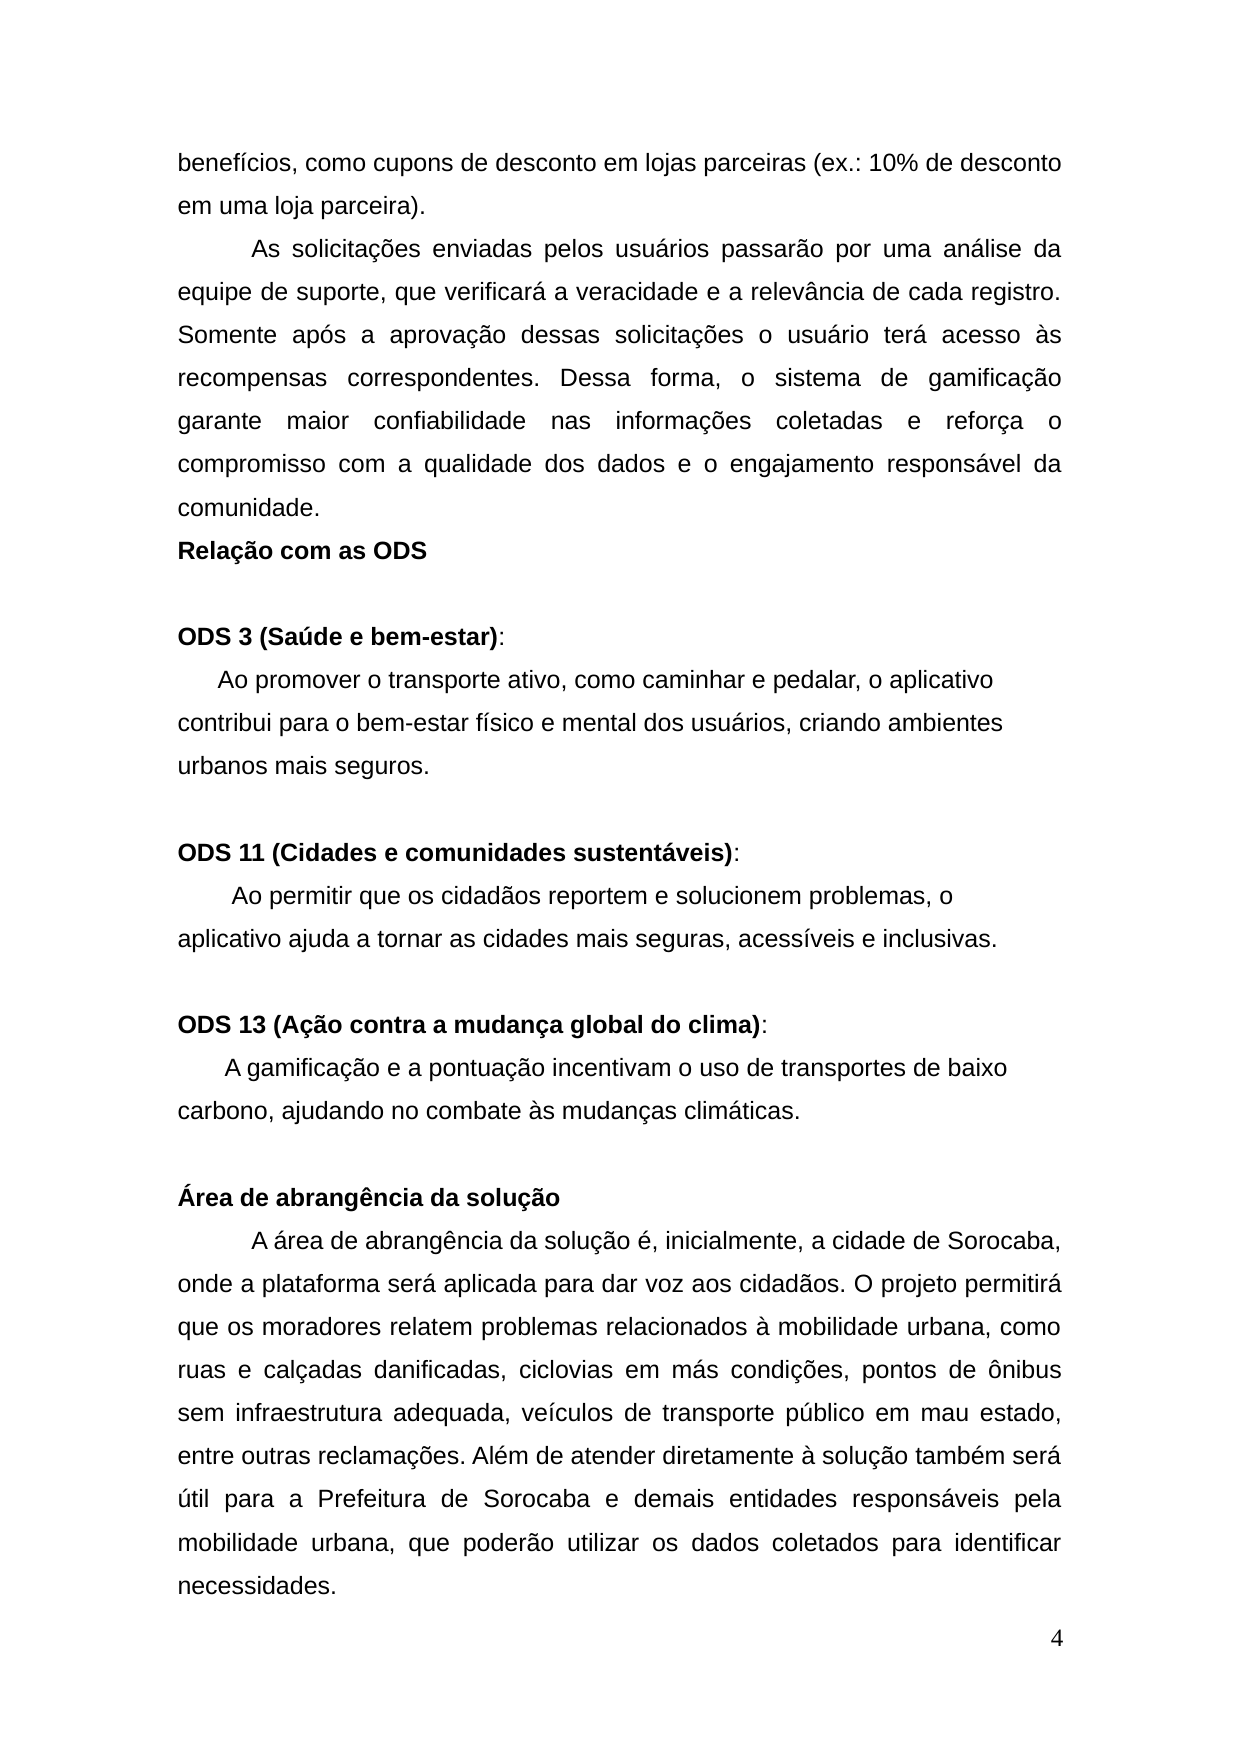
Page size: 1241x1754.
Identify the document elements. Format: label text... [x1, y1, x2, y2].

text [177, 148, 1063, 219]
text As solicitações enviadas pelos usuários passarão por uma análise da equipe de suporte, que verificará a veracidade e a relevância de cada registro. Somente após a aprovação dessas solicitações o usuário terá acesso às recompensas correspondentes. Dessa forma, o sistema de gamificação garante maior confiabilidade nas informações coletadas e reforça o compromisso com a qualidade dos dados e o engajamento responsável da comunidade. [177, 234, 1063, 521]
text ODS 13 (Ação contra a mudança global do clima): [177, 1010, 1063, 1039]
text A área de abrangência da solução é, inicialmente, a cidade de Sorocaba, onde a plataforma será aplicada para dar voz aos cidadãos. O projeto permitirá que os moradores relatem problemas relacionados à mobilidade urbana, como ruas e calçadas danificadas, ciclovias em más condições, pontos de ônibus sem infraestrutura adequada, veículos de transporte público em mau estado, entre outras reclamações. Além de atender diretamente à solução também será útil para a Prefeitura de Sorocaba e demais entidades responsáveis pela mobilidade urbana, que poderão utilizar os dados coletados para identificar necessidades. [177, 1226, 1063, 1599]
subtitle Área de abrangência da solução [177, 1183, 1063, 1211]
text ODS 11 (Cidades e comunidades sustentáveis): [177, 838, 1063, 866]
text Ao promover o transporte ativo, como caminhar e pedalar, o aplicativo contribui para o bem-estar físico e mental dos usuários, criando ambientes urbanos mais seguros. [177, 665, 1063, 780]
subtitle Relação com as ODS [177, 536, 1063, 564]
text Ao permitir que os cidadãos reportem e solucionem problemas, o aplicativo ajuda a tornar as cidades mais seguras, acessíveis e inclusivas. [177, 881, 1063, 953]
text A gamificação e a pontuação incentivam o uso de transportes de baixo carbono, ajudando no combate às mudanças climáticas. [177, 1053, 1063, 1125]
text ODS 3 (Saúde e bem-estar): [177, 622, 1063, 651]
